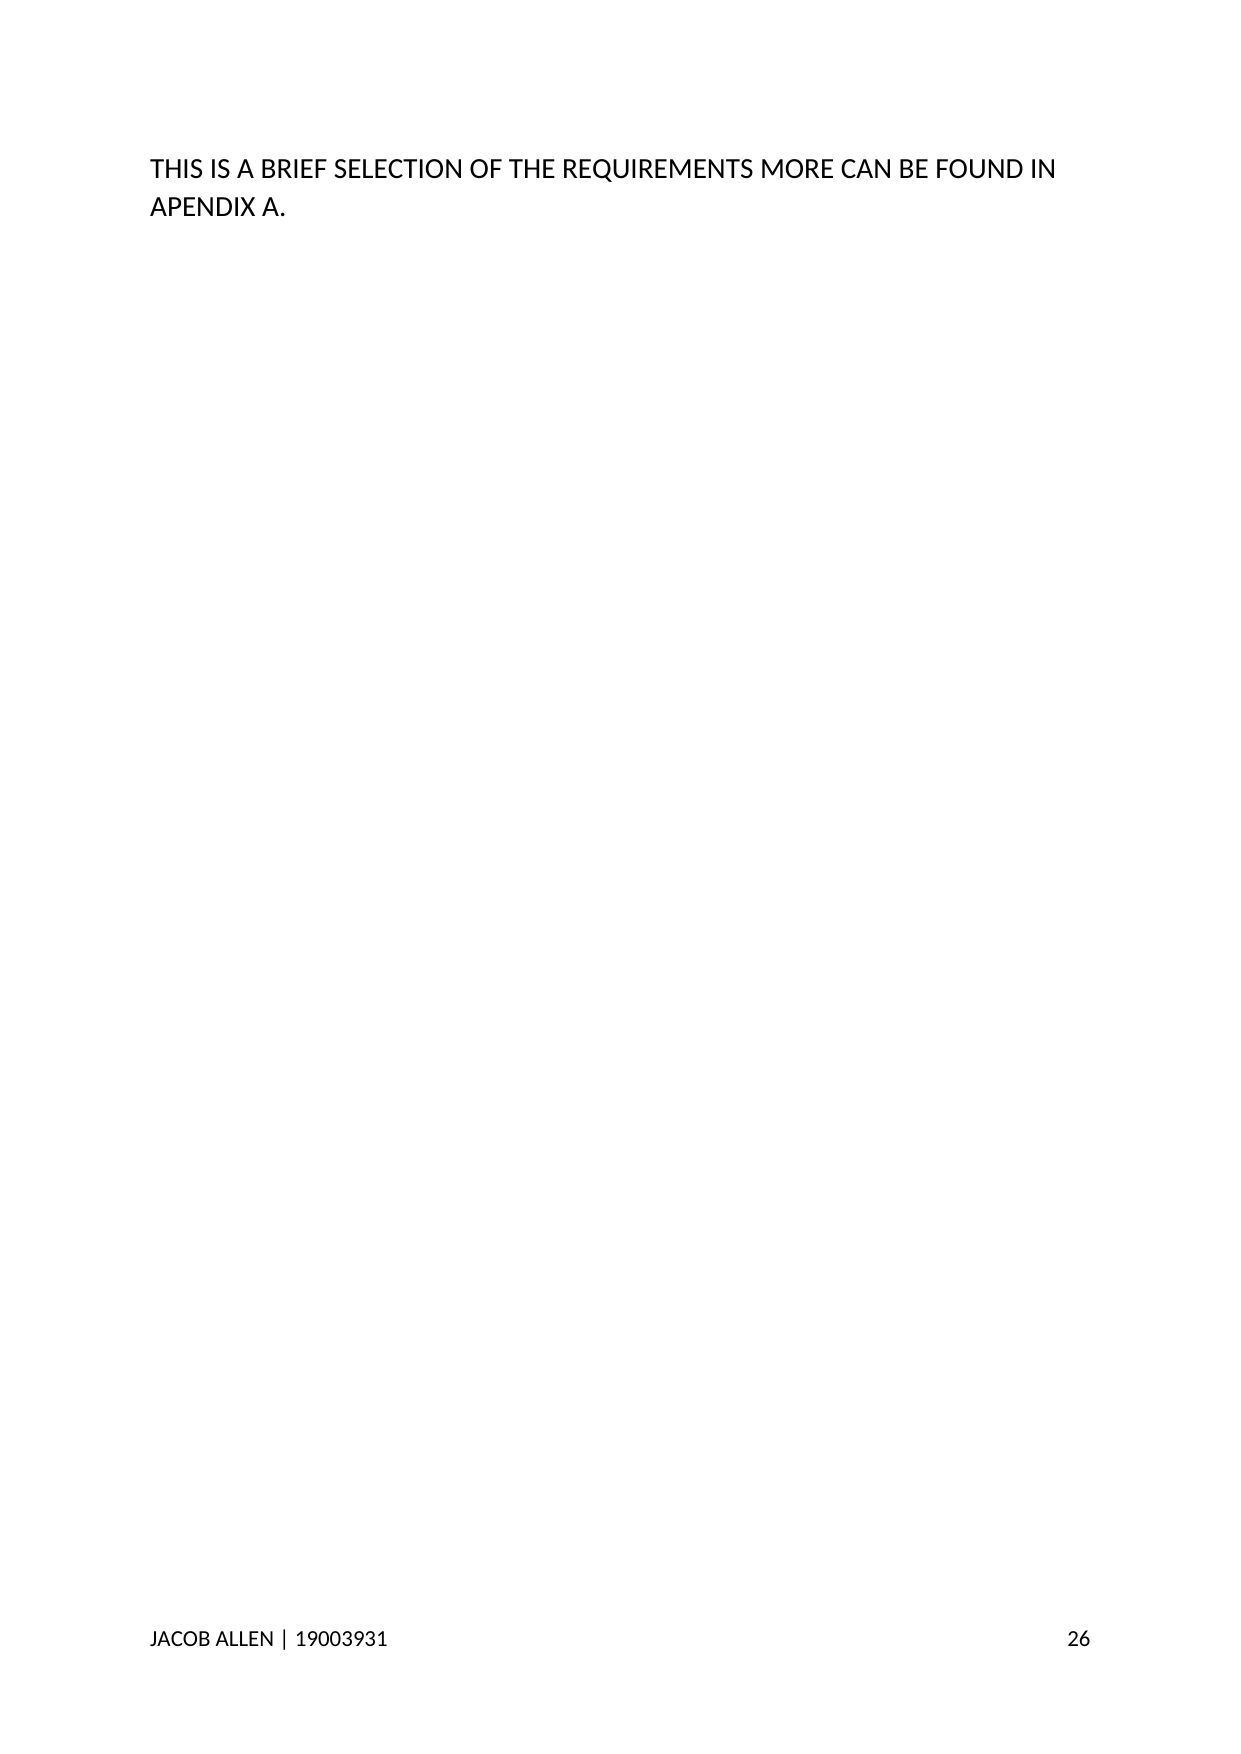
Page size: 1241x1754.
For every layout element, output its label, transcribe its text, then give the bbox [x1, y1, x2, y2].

text THIS IS A BRIEF SELECTION OF THE REQUIREMENTS MORE CAN BE FOUND IN APENDIX A. [150, 150, 1090, 224]
